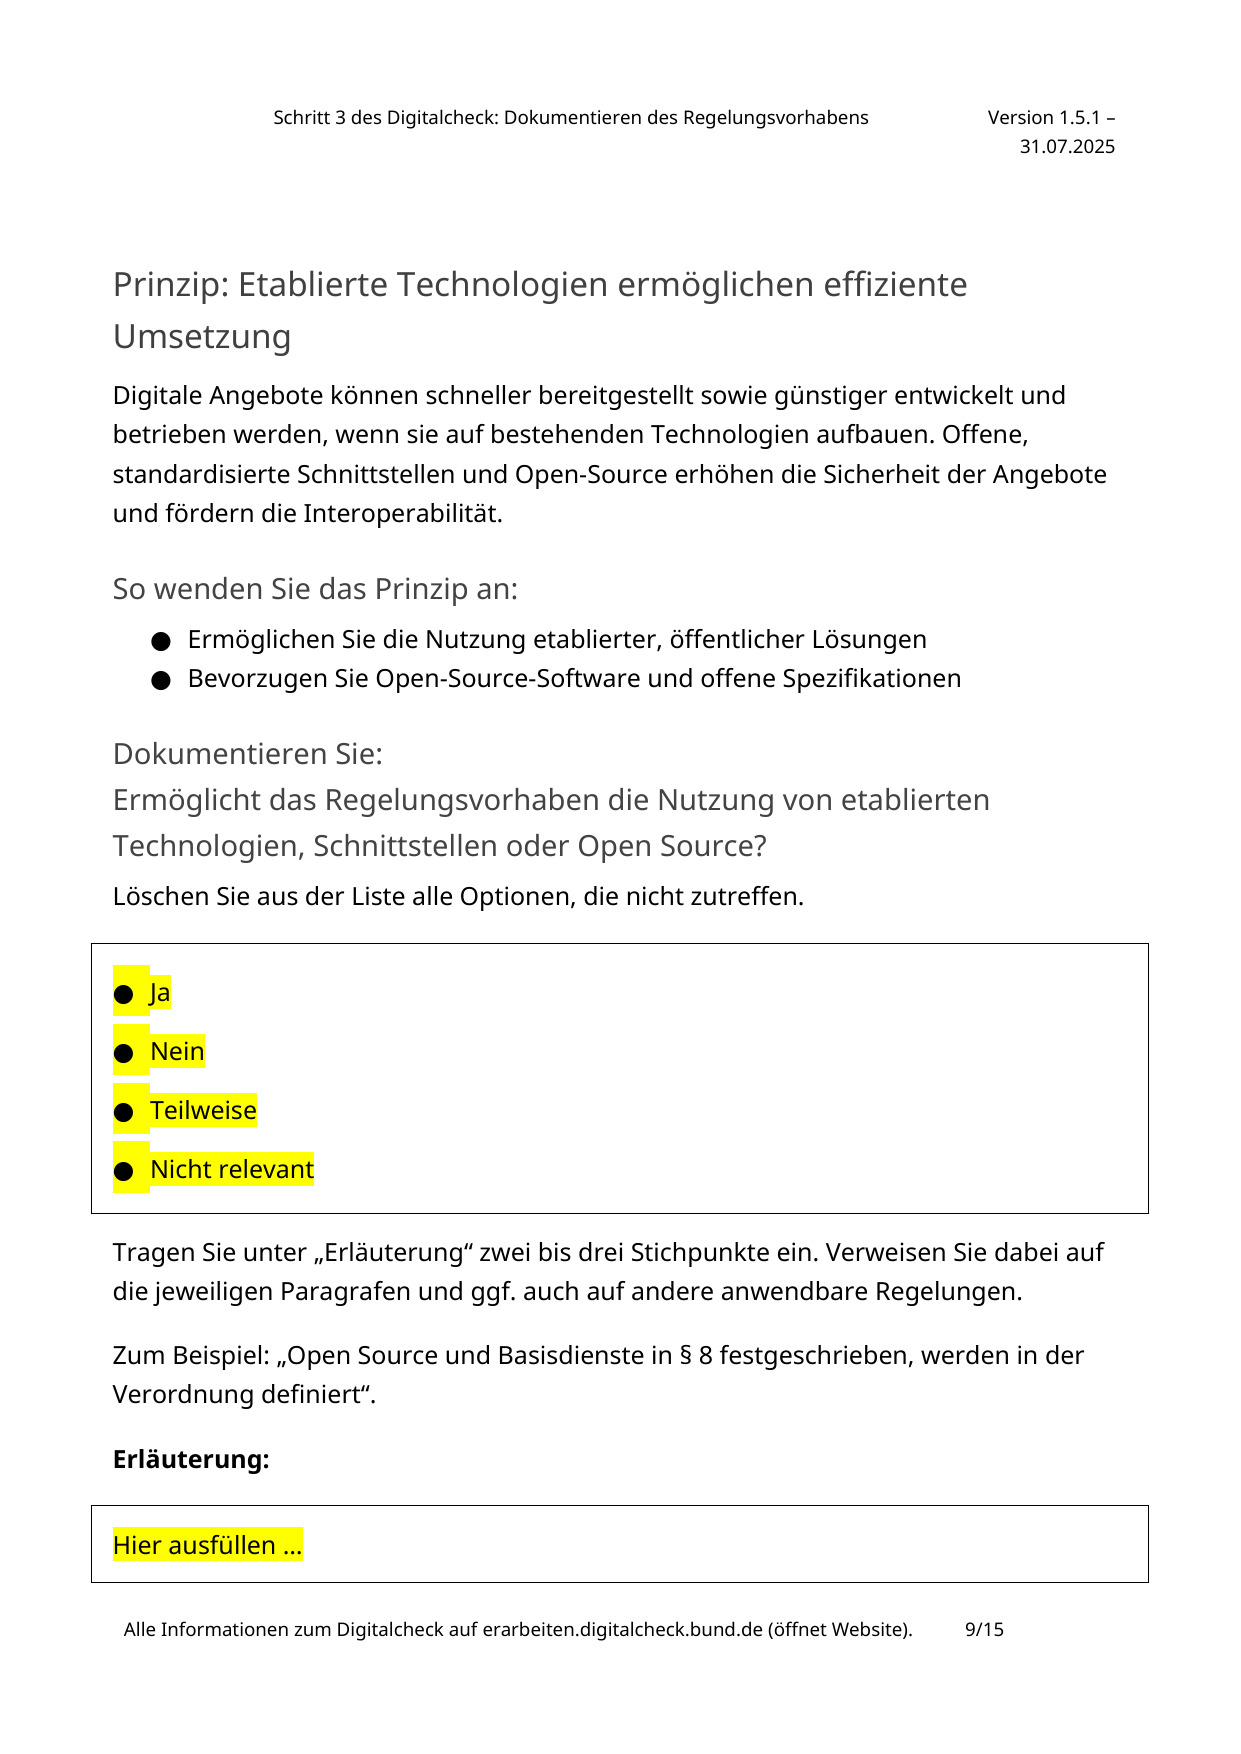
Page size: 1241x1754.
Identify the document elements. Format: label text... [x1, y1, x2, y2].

subtitle Dokumentieren Sie: Ermöglicht das Regelungsvorhaben die Nutzung von etablierten Technologien, Schnittstellen oder Open Source? [112, 733, 1128, 864]
text Erläuterung: [112, 1441, 1128, 1475]
text Zum Beispiel: „Open Source und Basisdienste in § 8 festgeschrieben, werden in der Verordnung definiert“. [112, 1338, 1128, 1411]
list Teilweise [92, 1061, 1148, 1119]
subtitle Prinzip: Etablierte Technologien ermöglichen effiziente Umsetzung [112, 261, 1128, 359]
text Löschen Sie aus der Liste alle Optionen, die nicht zutreffen. [112, 879, 1128, 913]
list Nein [92, 1002, 1148, 1061]
text Digitale Angebote können schneller bereitgestellt sowie günstiger entwickelt und betrieben werden, wenn sie auf bestehenden Technologien aufbauen. Offene, standardisierte Schnittstellen und Open-Source erhöhen die Sicherheit der Angebote und fördern die Interoperabilität. [112, 378, 1128, 529]
text Tragen Sie unter „Erläuterung“ zwei bis drei Stichpunkte ein. Verweisen Sie dabei auf die jeweiligen Paragrafen und ggf. auch auf andere anwendbare Regelungen. [112, 1234, 1128, 1308]
list Ermöglichen Sie die Nutzung etablierter, öffentlicher Lösungen [150, 622, 1128, 656]
text Hier ausfüllen … [92, 1506, 1148, 1582]
list Ja [92, 944, 1148, 1002]
list Bevorzugen Sie Open-Source-Software und offene Spezifikationen [150, 661, 1128, 695]
subtitle So wenden Sie das Prinzip an: [112, 568, 1128, 608]
list Nicht relevant [92, 1119, 1148, 1213]
